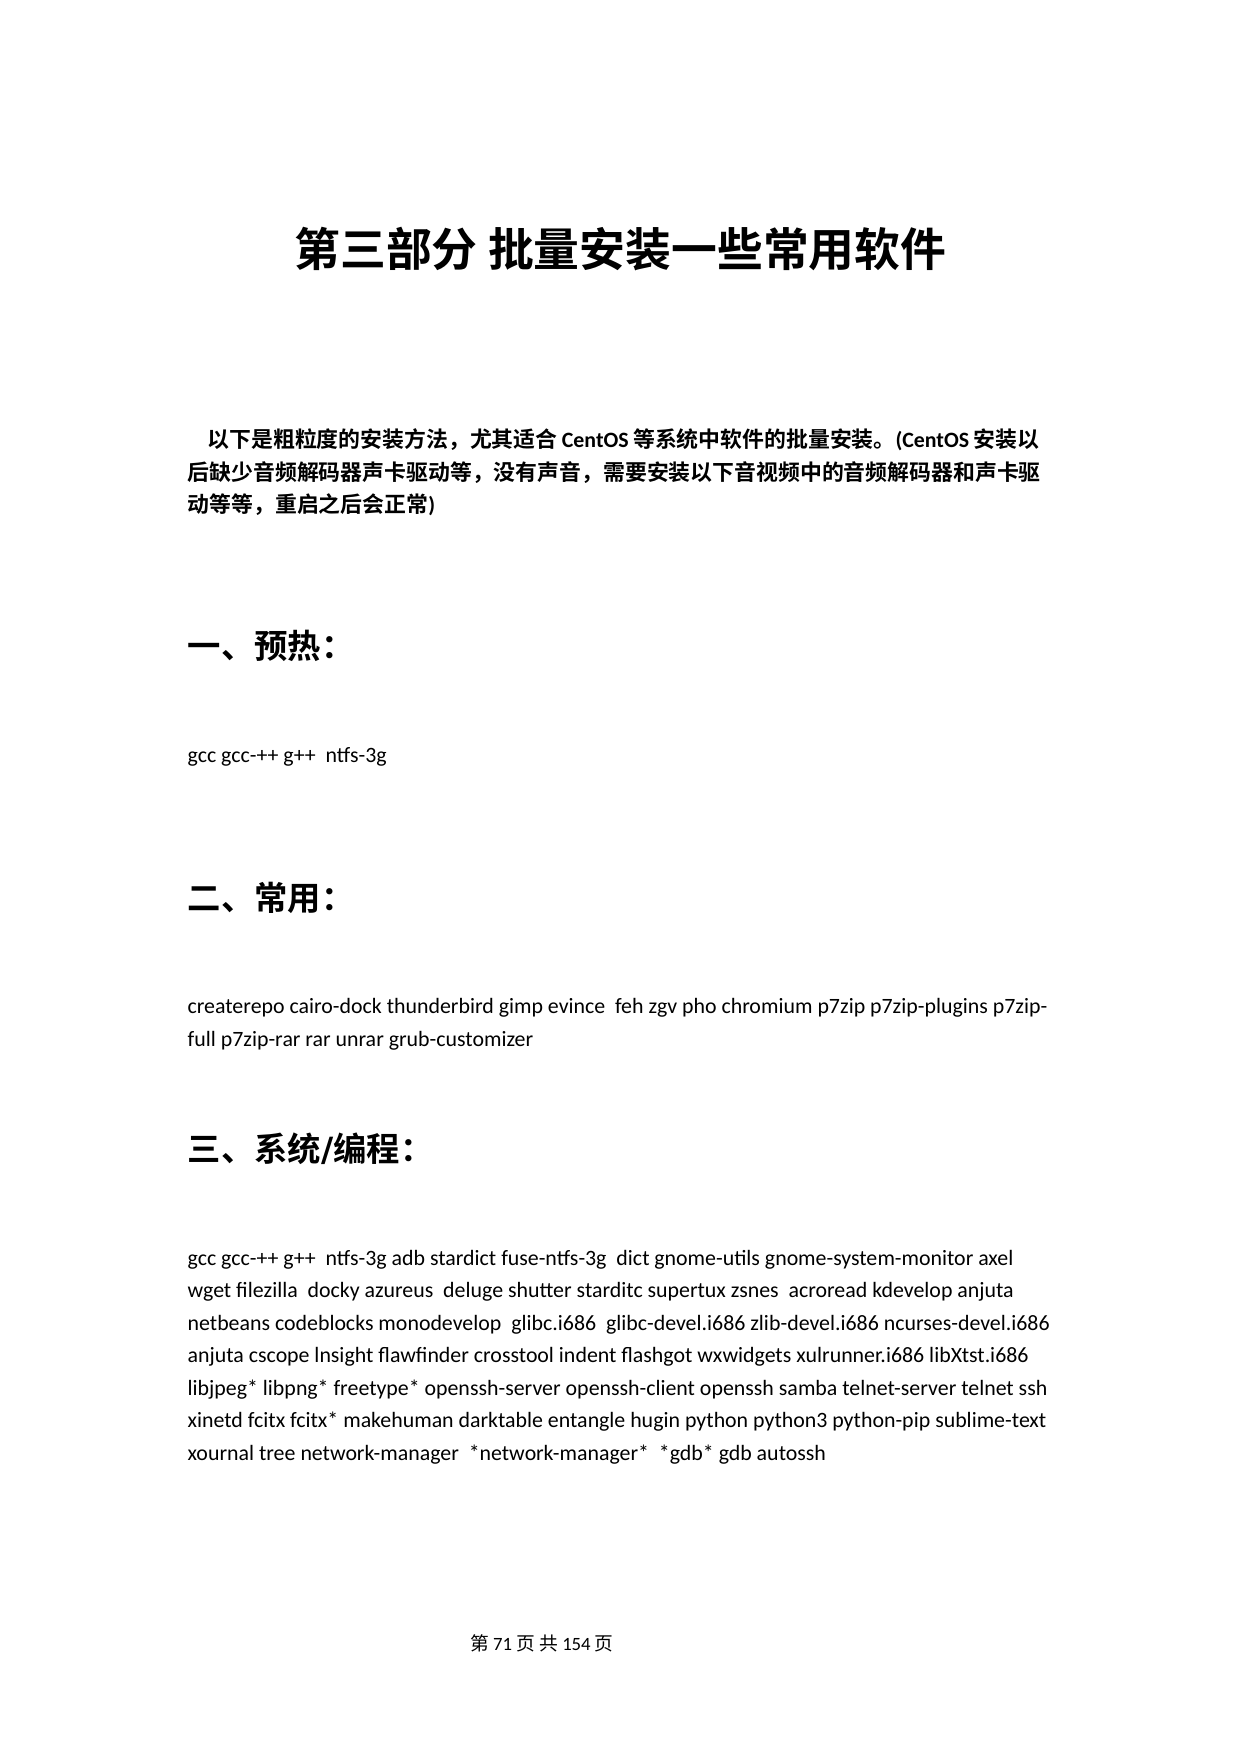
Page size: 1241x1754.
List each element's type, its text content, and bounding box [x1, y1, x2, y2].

subtitle 二、常用： [187, 863, 1053, 928]
text createrepo cairo-dock thunderbird gimp evince feh zgv pho chromium p7zip p7zip-plugins p7zip-full p7zip-rar rar unrar grub-customizer [187, 990, 1053, 1055]
text gcc gcc-++ g++ ntfs-3g adb stardict fuse-ntfs-3g dict gnome-utils gnome-system-monitor axel wget filezilla docky azureus deluge shutter starditc supertux zsnes acroread kdevelop anjuta netbeans codeblocks monodevelop glibc.i686 glibc-devel.i686 zlib-devel.i686 ncurses-devel.i686 anjuta cscope lnsight flawfinder crosstool indent flashgot wxwidgets xulrunner.i686 libXtst.i686 libjpeg* libpng* freetype* openssh-server openssh-client openssh samba telnet-server telnet ssh xinetd fcitx fcitx* makehuman darktable entangle hugin python python3 python-pip sublime-text xournal tree network-manager *network-manager* *gdb* gdb autossh [187, 1241, 1053, 1469]
text gcc gcc-++ g++ ntfs-3g [187, 738, 1053, 771]
subtitle 一、预热： [187, 612, 1053, 677]
subtitle 第三部分 批量安装一些常用软件 [187, 197, 1053, 295]
text 以下是粗粒度的安装方法，尤其适合CentOS等系统中软件的批量安装。(CentOS安装以后缺少音频解码器声卡驱动等，没有声音，需要安装以下音视频中的音频解码器和声卡驱动等等，重启之后会正常) [187, 422, 1053, 519]
subtitle 三、系统/编程： [187, 1114, 1053, 1179]
